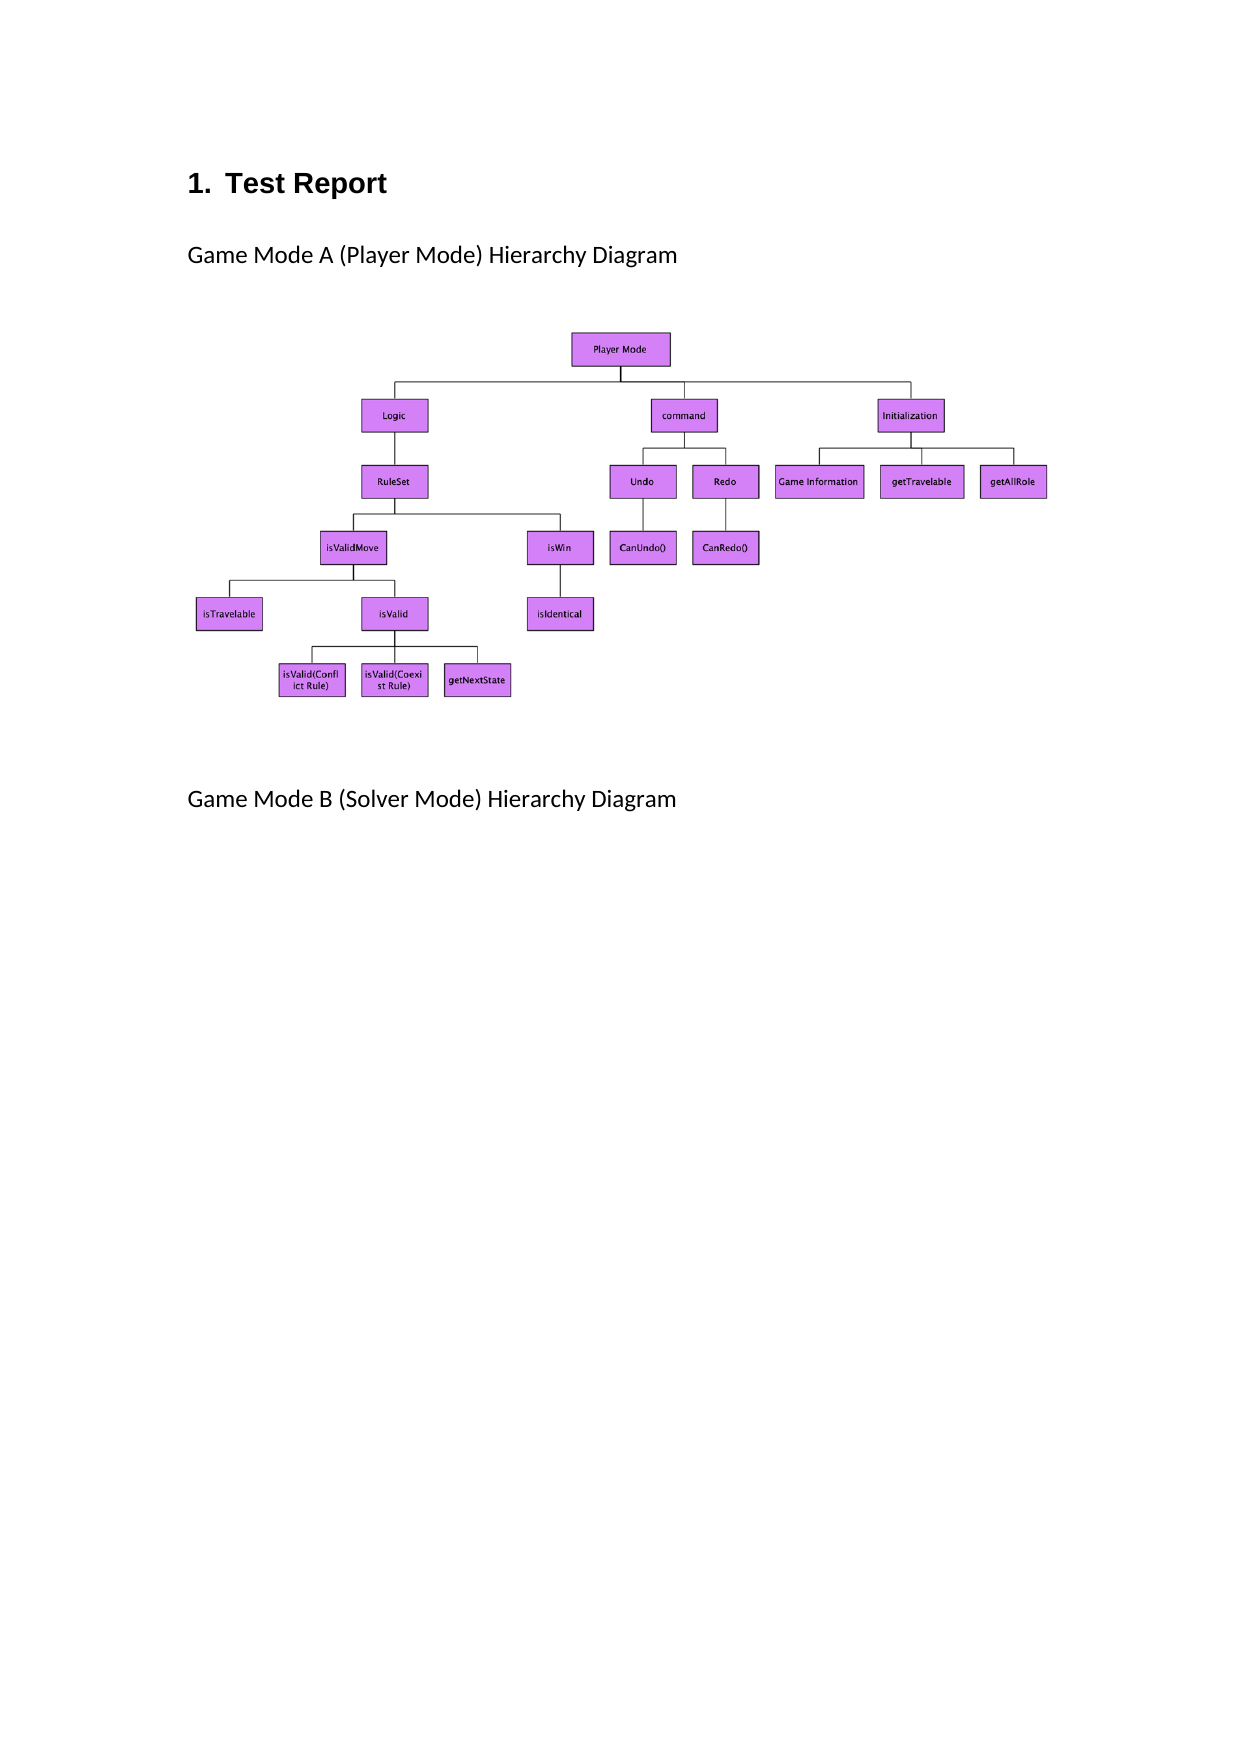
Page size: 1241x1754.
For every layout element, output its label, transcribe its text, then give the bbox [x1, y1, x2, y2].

subtitle Test Report [187, 164, 1053, 202]
text Game Mode A (Player Mode) Hierarchy Diagram [187, 236, 1053, 273]
text Game Mode B (Solver Mode) Hierarchy Diagram [187, 780, 1053, 817]
picture [187, 320, 1053, 729]
